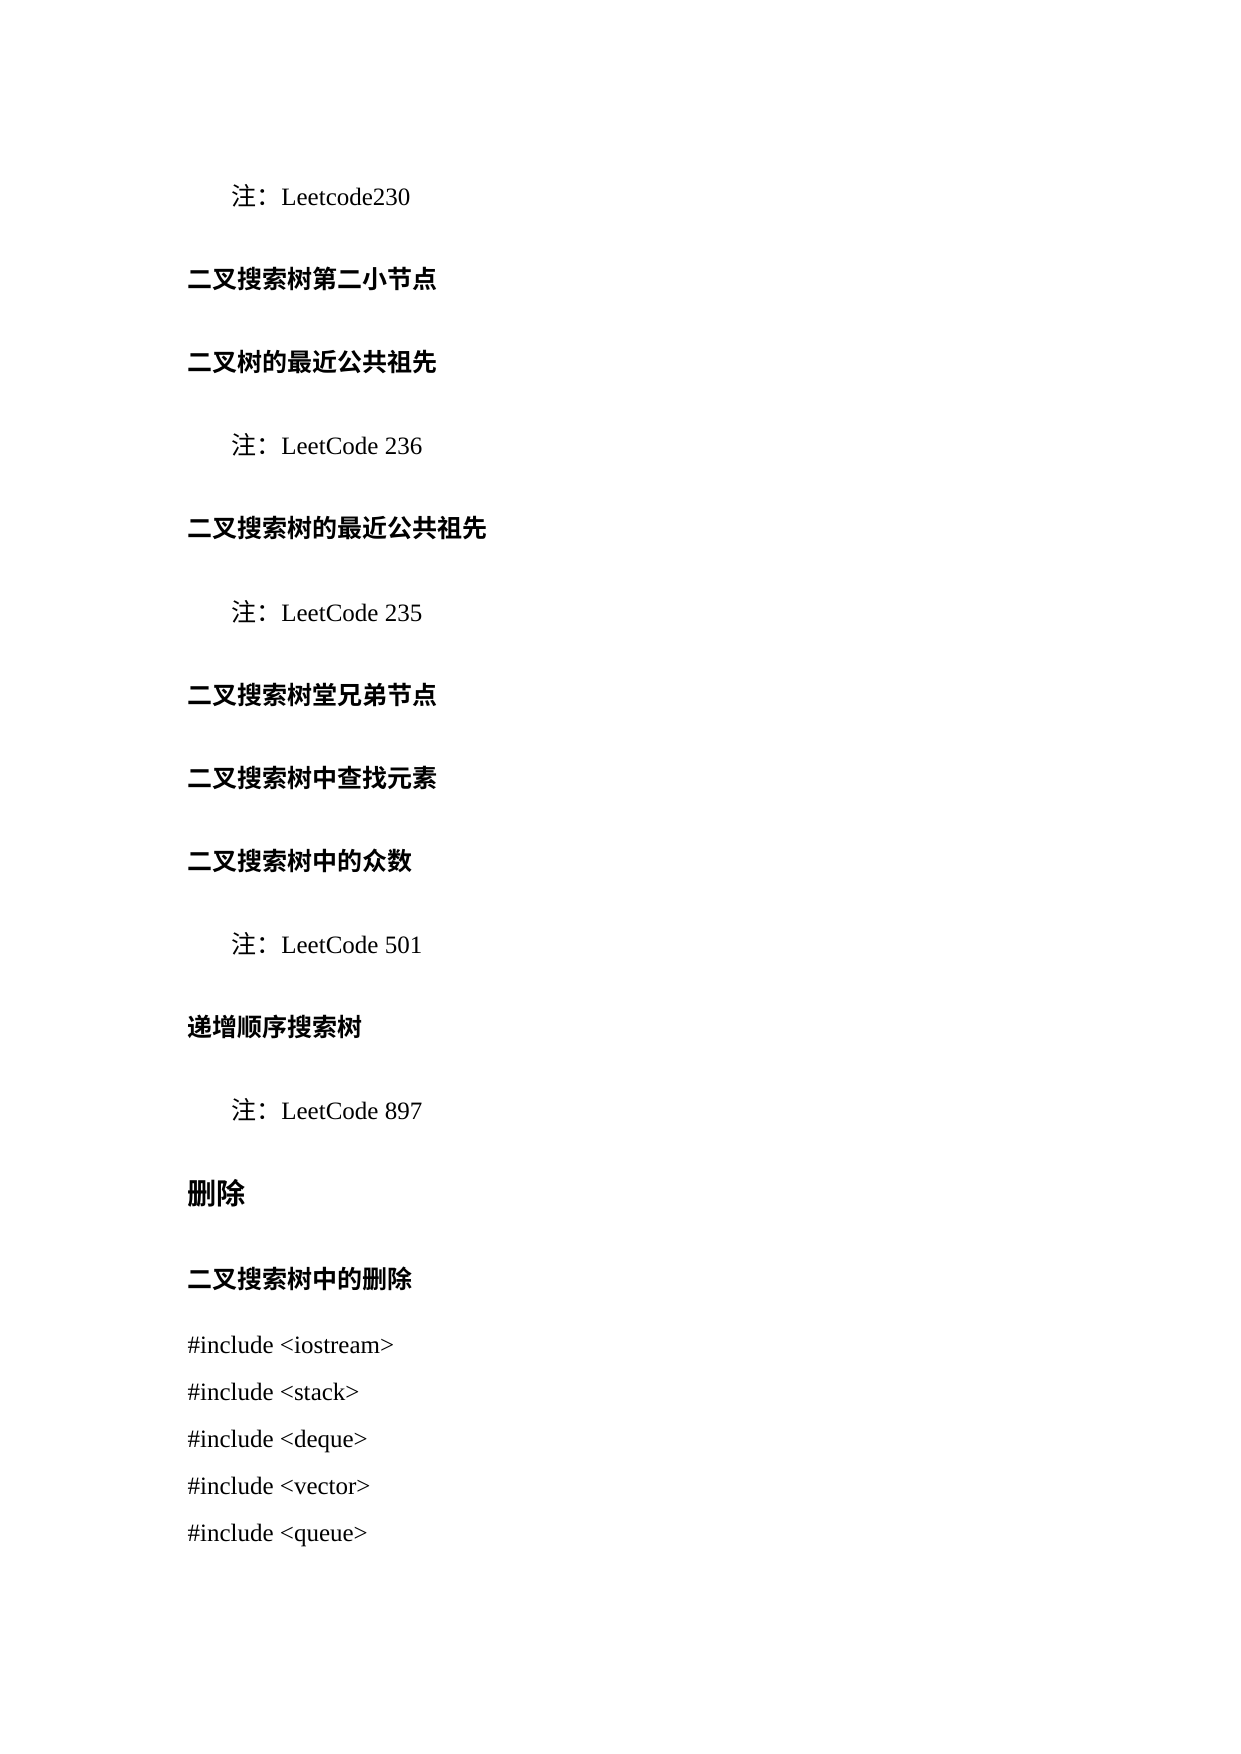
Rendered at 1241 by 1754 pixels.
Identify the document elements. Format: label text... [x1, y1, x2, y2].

text #include <deque> [187, 1422, 1053, 1455]
subtitle 二叉搜索树堂兄弟节点 [187, 661, 1053, 726]
text #include <stack> [187, 1376, 1053, 1408]
subtitle 二叉搜索树中的众数 [187, 827, 1053, 892]
subtitle 二叉搜索树第二小节点 [187, 245, 1053, 310]
text 注：LeetCode 236 [187, 411, 1053, 476]
text #include <queue> [187, 1516, 1053, 1549]
subtitle 二叉搜索树中查找元素 [187, 744, 1053, 809]
text #include <vector> [187, 1469, 1053, 1502]
text 注：LeetCode 501 [187, 910, 1053, 975]
subtitle 二叉搜索树中的删除 [187, 1246, 1053, 1311]
text 注：Leetcode230 [187, 162, 1053, 227]
subtitle 删除 [187, 1159, 1053, 1224]
text 注：LeetCode 235 [187, 578, 1053, 643]
subtitle 二叉树的最近公共祖先 [187, 328, 1053, 393]
text 注：LeetCode 897 [187, 1076, 1053, 1141]
text #include <iostream> [187, 1329, 1053, 1361]
subtitle 二叉搜索树的最近公共祖先 [187, 494, 1053, 559]
subtitle 递增顺序搜索树 [187, 993, 1053, 1058]
